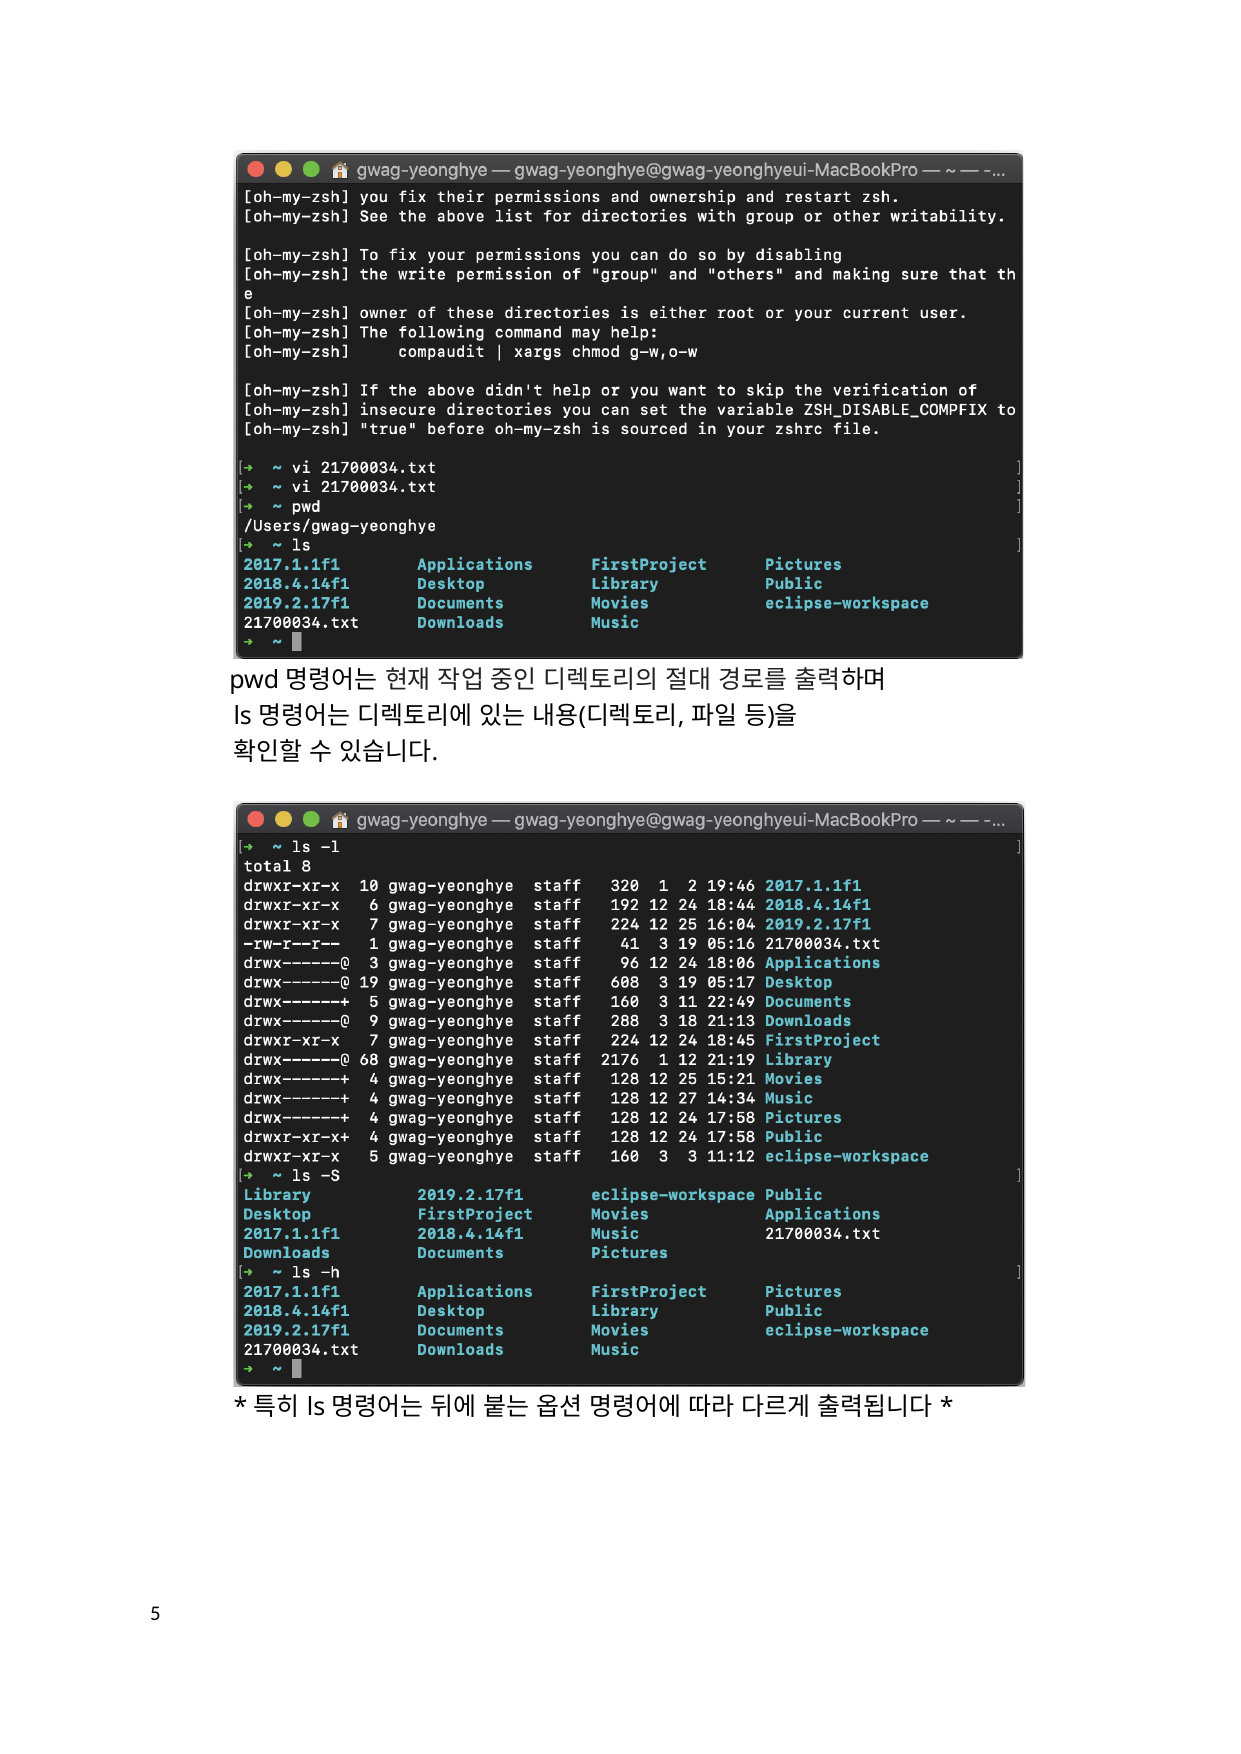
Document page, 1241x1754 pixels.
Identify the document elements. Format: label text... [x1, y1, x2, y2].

text 확인할 수 있습니다. [229, 732, 1090, 768]
picture [233, 801, 1026, 1387]
picture [233, 150, 1024, 659]
text ls 명령어는 디렉토리에 있는 내용(디렉토리, 파일 등)을 [229, 695, 1090, 732]
text * 특히 ls 명령어는 뒤에 붙는 옵션 명령어에 따라 다르게 출력됩니다 * [229, 1386, 1090, 1422]
text pwd 명령어는 현재 작업 중인 디렉토리의 절대 경로를 출력하며 [150, 659, 385, 695]
text pwd 명령어는 현재 작업 중인 디렉토리의 절대 경로를 출력하며 [841, 659, 1090, 695]
